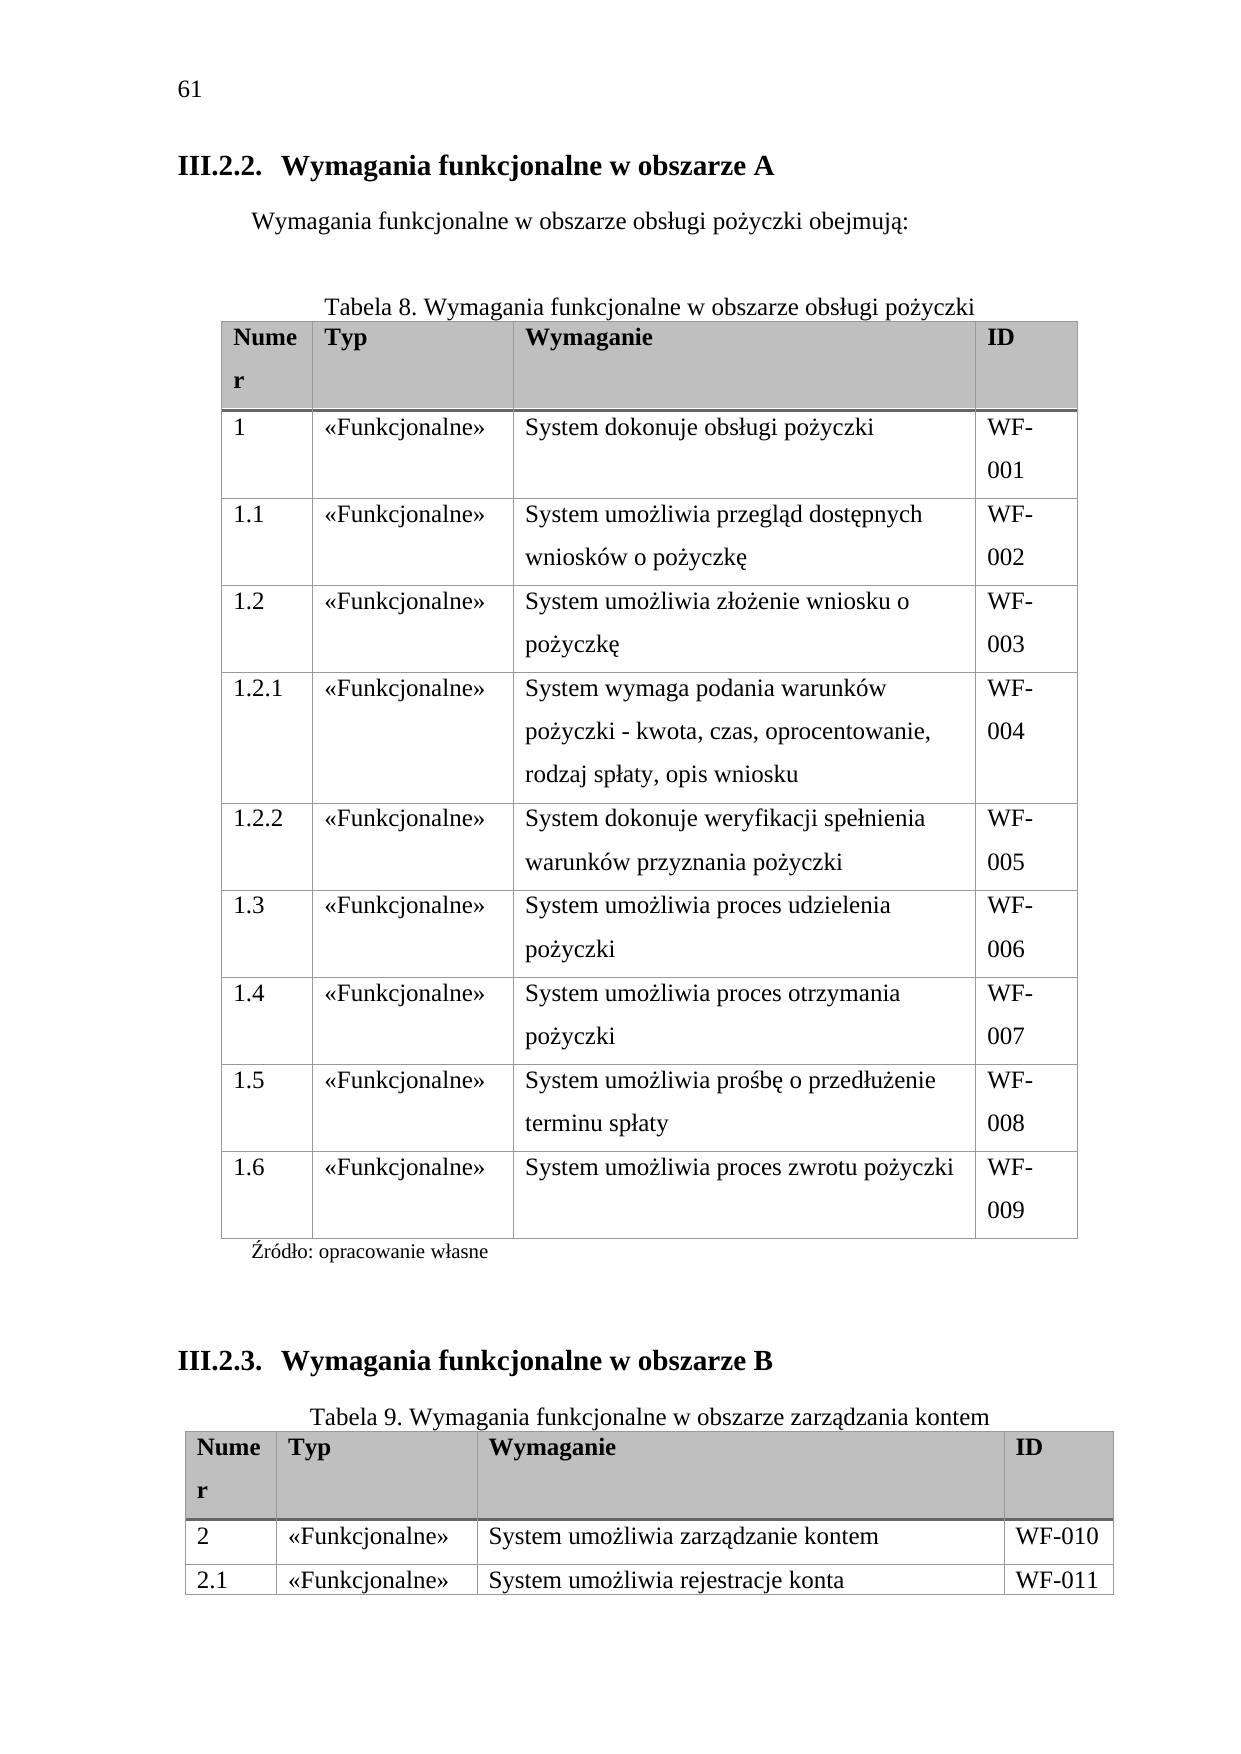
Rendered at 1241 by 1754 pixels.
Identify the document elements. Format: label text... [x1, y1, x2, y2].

table_cell WF-008 [976, 1065, 1077, 1151]
subtitle Wymagania funkcjonalne w obszarze A [177, 148, 1122, 181]
table_cell «Funkcjonalne» [313, 412, 513, 498]
table_cell «Funkcjonalne» [313, 1065, 513, 1151]
table_cell 1.4 [222, 978, 312, 1064]
table_cell 2 [186, 1521, 276, 1564]
table_header Typ [313, 322, 513, 408]
table_cell 1.2.1 [222, 673, 312, 802]
table_cell System wymaga podania warunków pożyczki - kwota, czas, oprocentowanie, rodzaj spłaty, opis wniosku [514, 673, 975, 802]
table_cell «Funkcjonalne» [313, 804, 513, 889]
table_cell «Funkcjonalne» [313, 978, 513, 1064]
table_cell 1.2.2 [222, 804, 312, 889]
subtitle Wymagania funkcjonalne w obszarze B [177, 1343, 1122, 1377]
text Źródło: opracowanie własne [177, 1239, 1122, 1263]
table_cell 1 [222, 412, 312, 498]
table_cell WF-010 [1005, 1521, 1113, 1564]
table_cell WF-007 [976, 978, 1077, 1064]
table_cell «Funkcjonalne» [313, 1152, 513, 1238]
table_cell «Funkcjonalne» [313, 891, 513, 977]
table_cell System umożliwia proces zwrotu pożyczki [514, 1152, 975, 1238]
table_cell WF-003 [976, 586, 1077, 672]
table_cell «Funkcjonalne» [277, 1521, 477, 1564]
table_cell System umożliwia rejestracje konta [478, 1565, 1004, 1594]
text Tabela 8. Wymagania funkcjonalne w obszarze obsługi pożyczki [177, 292, 1122, 321]
table_cell WF-011 [1005, 1565, 1113, 1594]
table_cell System dokonuje obsługi pożyczki [514, 412, 975, 498]
table_cell WF-005 [976, 804, 1077, 889]
table_header Numer [222, 322, 312, 408]
table_cell WF-004 [976, 673, 1077, 802]
table_cell 1.1 [222, 499, 312, 585]
table_header Wymaganie [478, 1432, 1004, 1518]
table_cell 1.6 [222, 1152, 312, 1238]
table_header Typ [277, 1432, 477, 1518]
table_cell System umożliwia złożenie wniosku o pożyczkę [514, 586, 975, 672]
text Tabela 9. Wymagania funkcjonalne w obszarze zarządzania kontem [177, 1402, 1122, 1431]
table_cell WF-009 [976, 1152, 1077, 1238]
table_cell WF-006 [976, 891, 1077, 977]
table_cell 2.1 [186, 1565, 276, 1594]
table_header Numer [186, 1432, 276, 1518]
table_header ID [976, 322, 1077, 408]
table_header ID [1005, 1432, 1113, 1518]
table_header Wymaganie [514, 322, 975, 408]
table_cell 1.3 [222, 891, 312, 977]
table_cell «Funkcjonalne» [313, 586, 513, 672]
table_cell System umożliwia proces udzielenia pożyczki [514, 891, 975, 977]
text Wymagania funkcjonalne w obszarze obsługi pożyczki obejmują: [177, 206, 1122, 235]
table_cell System umożliwia zarządzanie kontem [478, 1521, 1004, 1564]
table_cell 1.5 [222, 1065, 312, 1151]
table_cell WF-002 [976, 499, 1077, 585]
table_cell «Funkcjonalne» [313, 673, 513, 802]
table_cell «Funkcjonalne» [313, 499, 513, 585]
table_cell 1.2 [222, 586, 312, 672]
table_cell System umożliwia prośbę o przedłużenie terminu spłaty [514, 1065, 975, 1151]
table_cell System umożliwia proces otrzymania pożyczki [514, 978, 975, 1064]
table_cell WF-001 [976, 412, 1077, 498]
table_cell System dokonuje weryfikacji spełnienia warunków przyznania pożyczki [514, 804, 975, 889]
table_cell System umożliwia przegląd dostępnych wniosków o pożyczkę [514, 499, 975, 585]
table_cell «Funkcjonalne» [277, 1565, 477, 1594]
